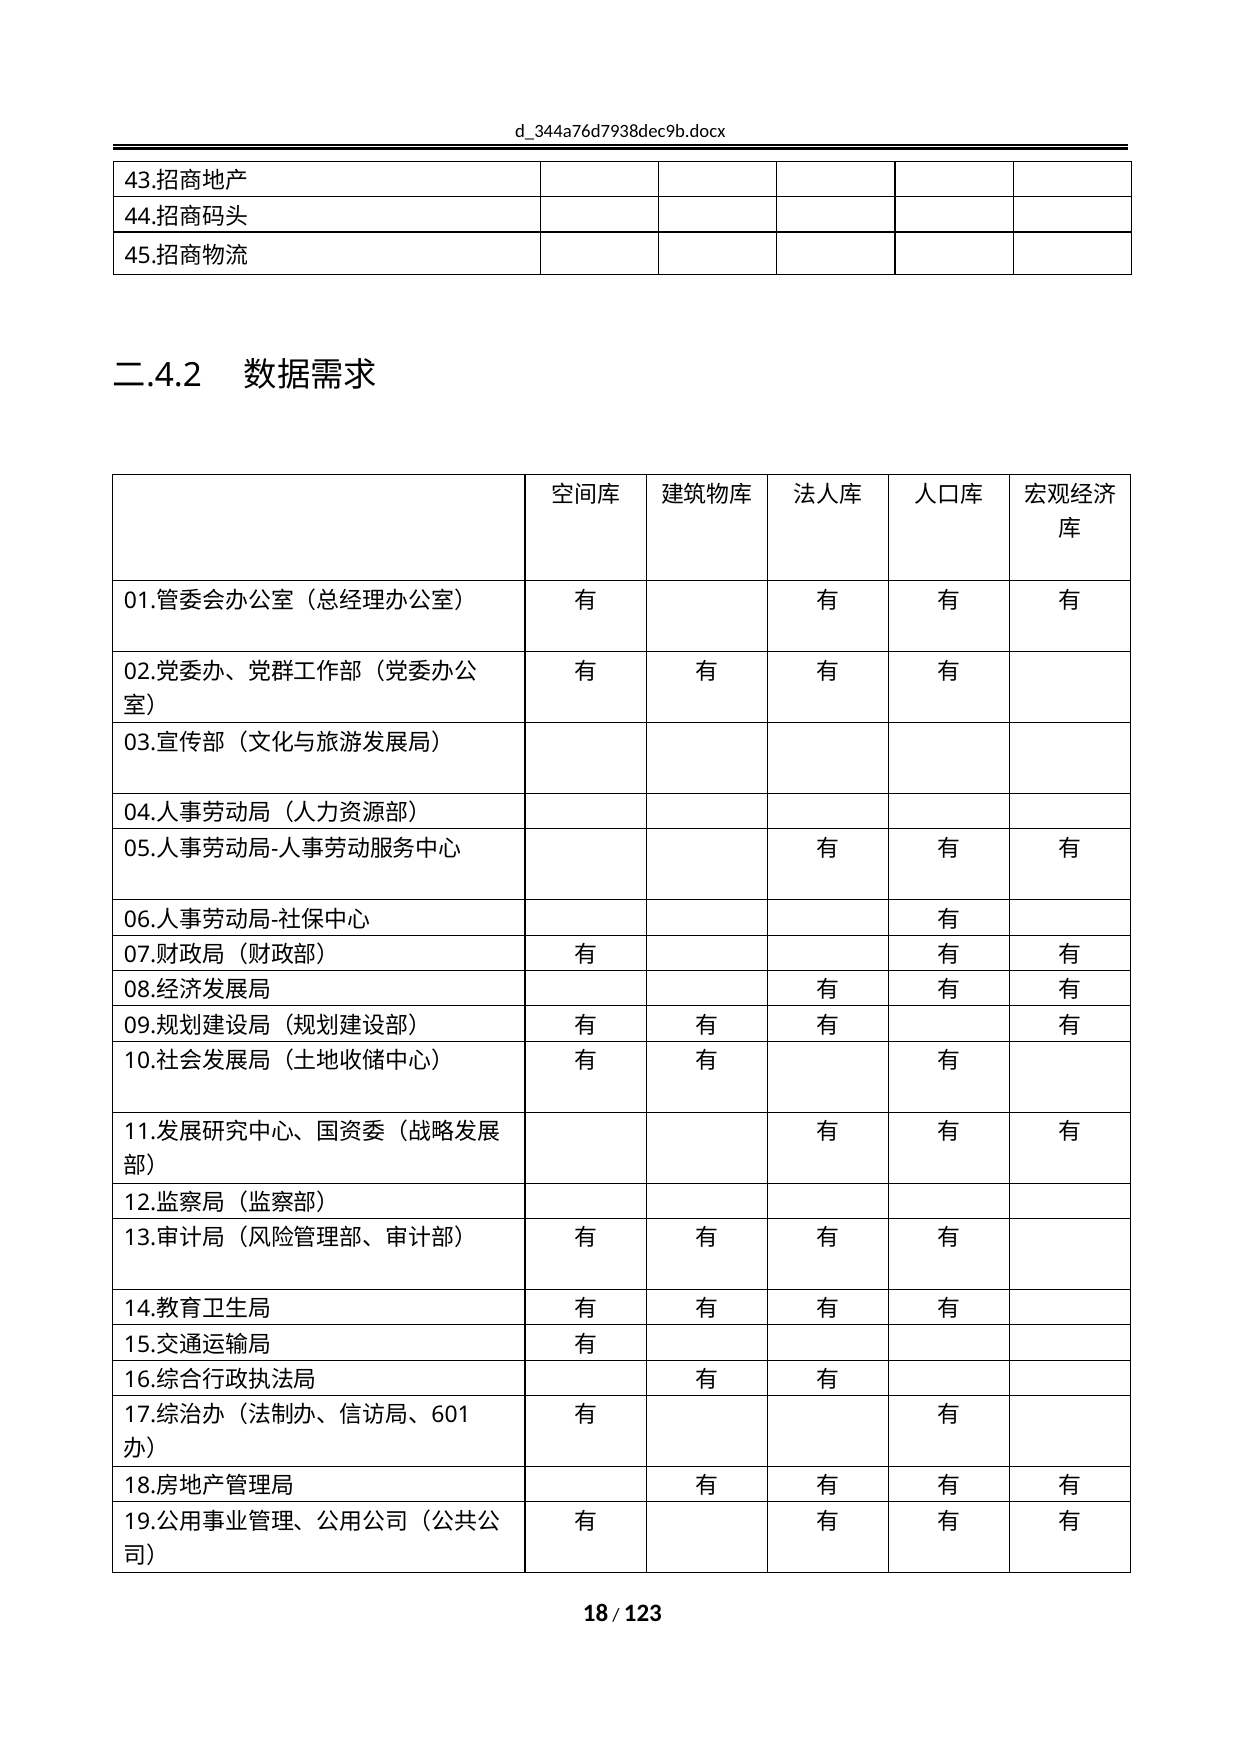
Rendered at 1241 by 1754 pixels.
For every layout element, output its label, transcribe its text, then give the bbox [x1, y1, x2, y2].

table_cell 09.规划建设局（规划建设部） [113, 1006, 524, 1041]
table_cell [889, 794, 1009, 828]
table_cell 43.招商地产 [114, 162, 540, 196]
table_cell 03.宣传部（文化与旅游发展局） [113, 723, 524, 793]
table_cell 08.经济发展局 [113, 971, 524, 1005]
table_cell [889, 723, 1009, 793]
table_cell [647, 1396, 767, 1466]
table_cell 有 [526, 1325, 646, 1359]
table_cell [647, 723, 767, 793]
table_cell 44.招商码头 [114, 197, 540, 231]
table_cell 有 [889, 971, 1009, 1005]
table_cell 17.综治办（法制办、信访局、601办） [113, 1396, 524, 1466]
table_cell [526, 1467, 646, 1501]
table_cell [896, 233, 1013, 274]
table_cell 有 [526, 1396, 646, 1466]
table_cell 10.社会发展局（土地收储中心） [113, 1042, 524, 1112]
table_cell [1010, 652, 1130, 722]
table_header 宏观经济库 [1010, 475, 1130, 580]
table_cell [768, 794, 888, 828]
table_cell [1010, 900, 1130, 934]
table_header 法人库 [768, 475, 888, 580]
table_header 建筑物库 [647, 475, 767, 580]
table_cell 有 [1010, 1006, 1130, 1041]
table_cell 有 [768, 1006, 888, 1041]
table_cell [768, 900, 888, 934]
table_cell [1010, 1290, 1130, 1324]
table_cell [1010, 1042, 1130, 1112]
table_cell [1010, 1184, 1130, 1218]
table_cell 12.监察局（监察部） [113, 1184, 524, 1218]
table_cell [1014, 197, 1131, 231]
table_cell [526, 794, 646, 828]
table_cell 有 [647, 652, 767, 722]
table_cell 有 [1010, 1113, 1130, 1182]
table_cell 有 [1010, 581, 1130, 651]
table_cell 04.人事劳动局（人力资源部） [113, 794, 524, 828]
table_cell [768, 1396, 888, 1466]
table_cell 19.公用事业管理、公用公司（公共公司） [113, 1502, 524, 1572]
table_cell [526, 829, 646, 899]
table_cell 01.管委会办公室（总经理办公室） [113, 581, 524, 651]
table_cell 有 [768, 1467, 888, 1501]
table_cell [768, 723, 888, 793]
table_cell 有 [889, 829, 1009, 899]
table_cell [541, 162, 658, 196]
table_cell 有 [526, 1219, 646, 1289]
table_cell [889, 1325, 1009, 1359]
table_cell [647, 829, 767, 899]
table_cell [777, 162, 894, 196]
table_cell 有 [889, 1290, 1009, 1324]
table_cell [768, 1325, 888, 1359]
table_cell [896, 162, 1013, 196]
table_cell [647, 971, 767, 1005]
table_cell [526, 1361, 646, 1395]
table_cell 02.党委办、党群工作部（党委办公室） [113, 652, 524, 722]
table_cell [777, 233, 894, 274]
table_cell 有 [768, 652, 888, 722]
table_cell [526, 1113, 646, 1182]
table_cell 45.招商物流 [114, 233, 540, 274]
table_cell [647, 1113, 767, 1182]
table_cell [889, 1184, 1009, 1218]
table_cell [1010, 1325, 1130, 1359]
table_cell [768, 1042, 888, 1112]
table_cell 有 [889, 936, 1009, 970]
table_cell 有 [768, 581, 888, 651]
table_cell [526, 971, 646, 1005]
table_cell 有 [768, 1502, 888, 1572]
table_cell [659, 197, 776, 231]
table_cell [659, 233, 776, 274]
table_cell [526, 900, 646, 934]
table_cell 有 [889, 1219, 1009, 1289]
table_cell [1010, 794, 1130, 828]
table_cell 有 [889, 1502, 1009, 1572]
table_header [113, 475, 524, 580]
table_cell 有 [526, 1502, 646, 1572]
table_cell 有 [647, 1467, 767, 1501]
table_cell 有 [647, 1006, 767, 1041]
table_cell [647, 1184, 767, 1218]
table_cell 有 [889, 900, 1009, 934]
table_cell 15.交通运输局 [113, 1325, 524, 1359]
table_cell [647, 1502, 767, 1572]
table_cell [1010, 723, 1130, 793]
table_cell 有 [768, 971, 888, 1005]
table_cell 18.房地产管理局 [113, 1467, 524, 1501]
table_cell [768, 1184, 888, 1218]
table_cell 有 [889, 581, 1009, 651]
table_cell [1014, 233, 1131, 274]
table_cell [896, 197, 1013, 231]
table_cell 有 [526, 1290, 646, 1324]
table_cell [1010, 1361, 1130, 1395]
table_cell 有 [526, 1006, 646, 1041]
table_cell [526, 1184, 646, 1218]
table_cell [1014, 162, 1131, 196]
table_cell 有 [1010, 829, 1130, 899]
table_cell 有 [768, 1219, 888, 1289]
table_cell [659, 162, 776, 196]
table_cell 有 [889, 652, 1009, 722]
table_cell [647, 900, 767, 934]
table_cell [541, 233, 658, 274]
table_cell 有 [647, 1219, 767, 1289]
table_cell 有 [889, 1467, 1009, 1501]
table_cell [647, 1325, 767, 1359]
table_cell 有 [1010, 1467, 1130, 1501]
table_cell 有 [889, 1396, 1009, 1466]
table_cell [889, 1361, 1009, 1395]
table_cell 有 [768, 1290, 888, 1324]
table_cell [1010, 1396, 1130, 1466]
table_cell 有 [1010, 1502, 1130, 1572]
table_cell 有 [647, 1290, 767, 1324]
text 数据需求 [112, 338, 1128, 406]
table_cell [541, 197, 658, 231]
table_cell 有 [1010, 971, 1130, 1005]
table_cell 有 [526, 936, 646, 970]
table_cell 11.发展研究中心、国资委（战略发展部） [113, 1113, 524, 1182]
table_cell 有 [647, 1361, 767, 1395]
table_cell 有 [526, 652, 646, 722]
table_cell [647, 794, 767, 828]
table_cell [1010, 1219, 1130, 1289]
table_cell 07.财政局（财政部） [113, 936, 524, 970]
table_cell [647, 581, 767, 651]
table_cell 有 [1010, 936, 1130, 970]
table_header 人口库 [889, 475, 1009, 580]
table_cell 有 [768, 1361, 888, 1395]
table_cell 有 [889, 1113, 1009, 1182]
table_cell 05.人事劳动局-人事劳动服务中心 [113, 829, 524, 899]
table_cell 有 [768, 1113, 888, 1182]
table_cell [526, 723, 646, 793]
table_cell 06.人事劳动局-社保中心 [113, 900, 524, 934]
table_cell 13.审计局（风险管理部、审计部） [113, 1219, 524, 1289]
table_cell [777, 197, 894, 231]
table_cell 有 [647, 1042, 767, 1112]
table_cell [768, 936, 888, 970]
table_cell 有 [889, 1042, 1009, 1112]
table_cell 有 [526, 1042, 646, 1112]
table_cell [889, 1006, 1009, 1041]
table_cell 有 [526, 581, 646, 651]
table_cell [647, 936, 767, 970]
table_cell 16.综合行政执法局 [113, 1361, 524, 1395]
table_cell 14.教育卫生局 [113, 1290, 524, 1324]
table_cell 有 [768, 829, 888, 899]
table_header 空间库 [526, 475, 646, 580]
